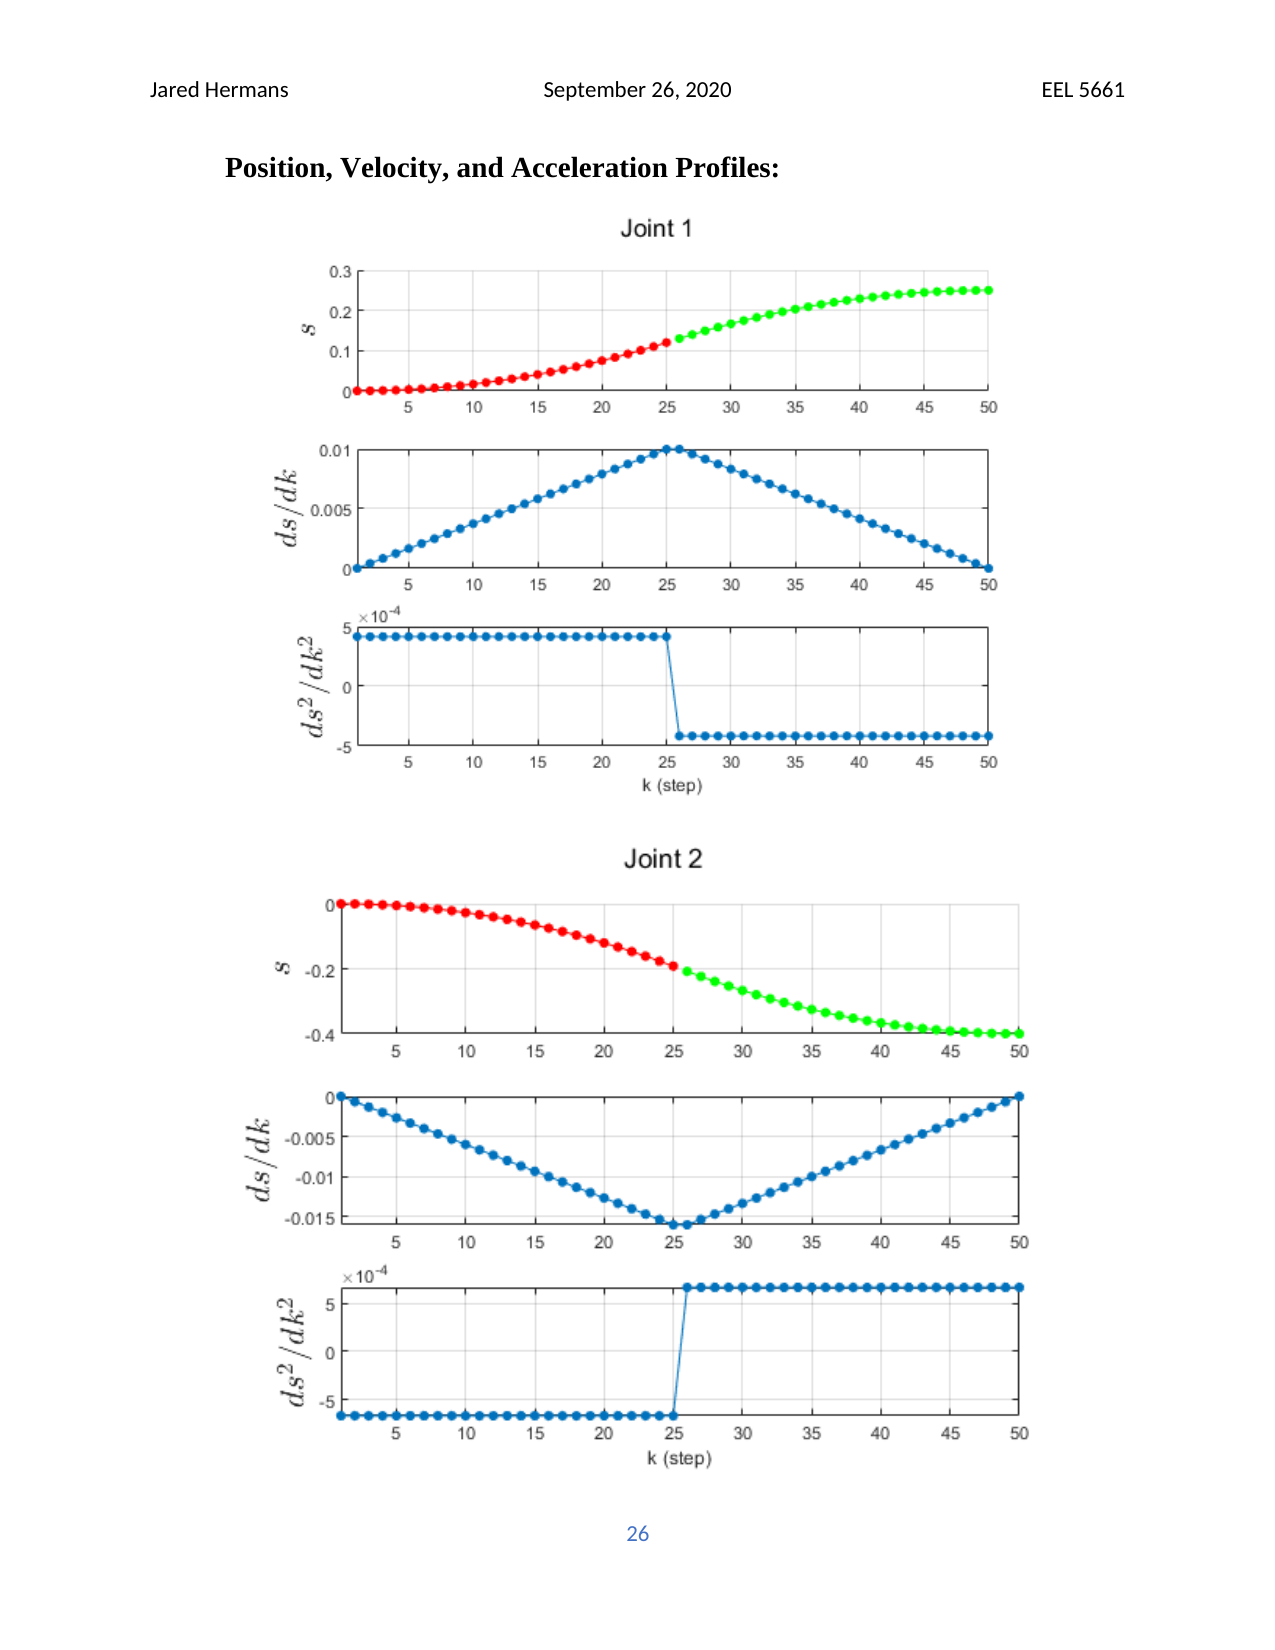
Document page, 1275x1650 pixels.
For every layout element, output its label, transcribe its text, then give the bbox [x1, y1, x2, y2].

text Position, Velocity, and Acceleration Profiles: [150, 150, 1125, 183]
picture [235, 818, 1040, 1474]
picture [273, 202, 1002, 800]
